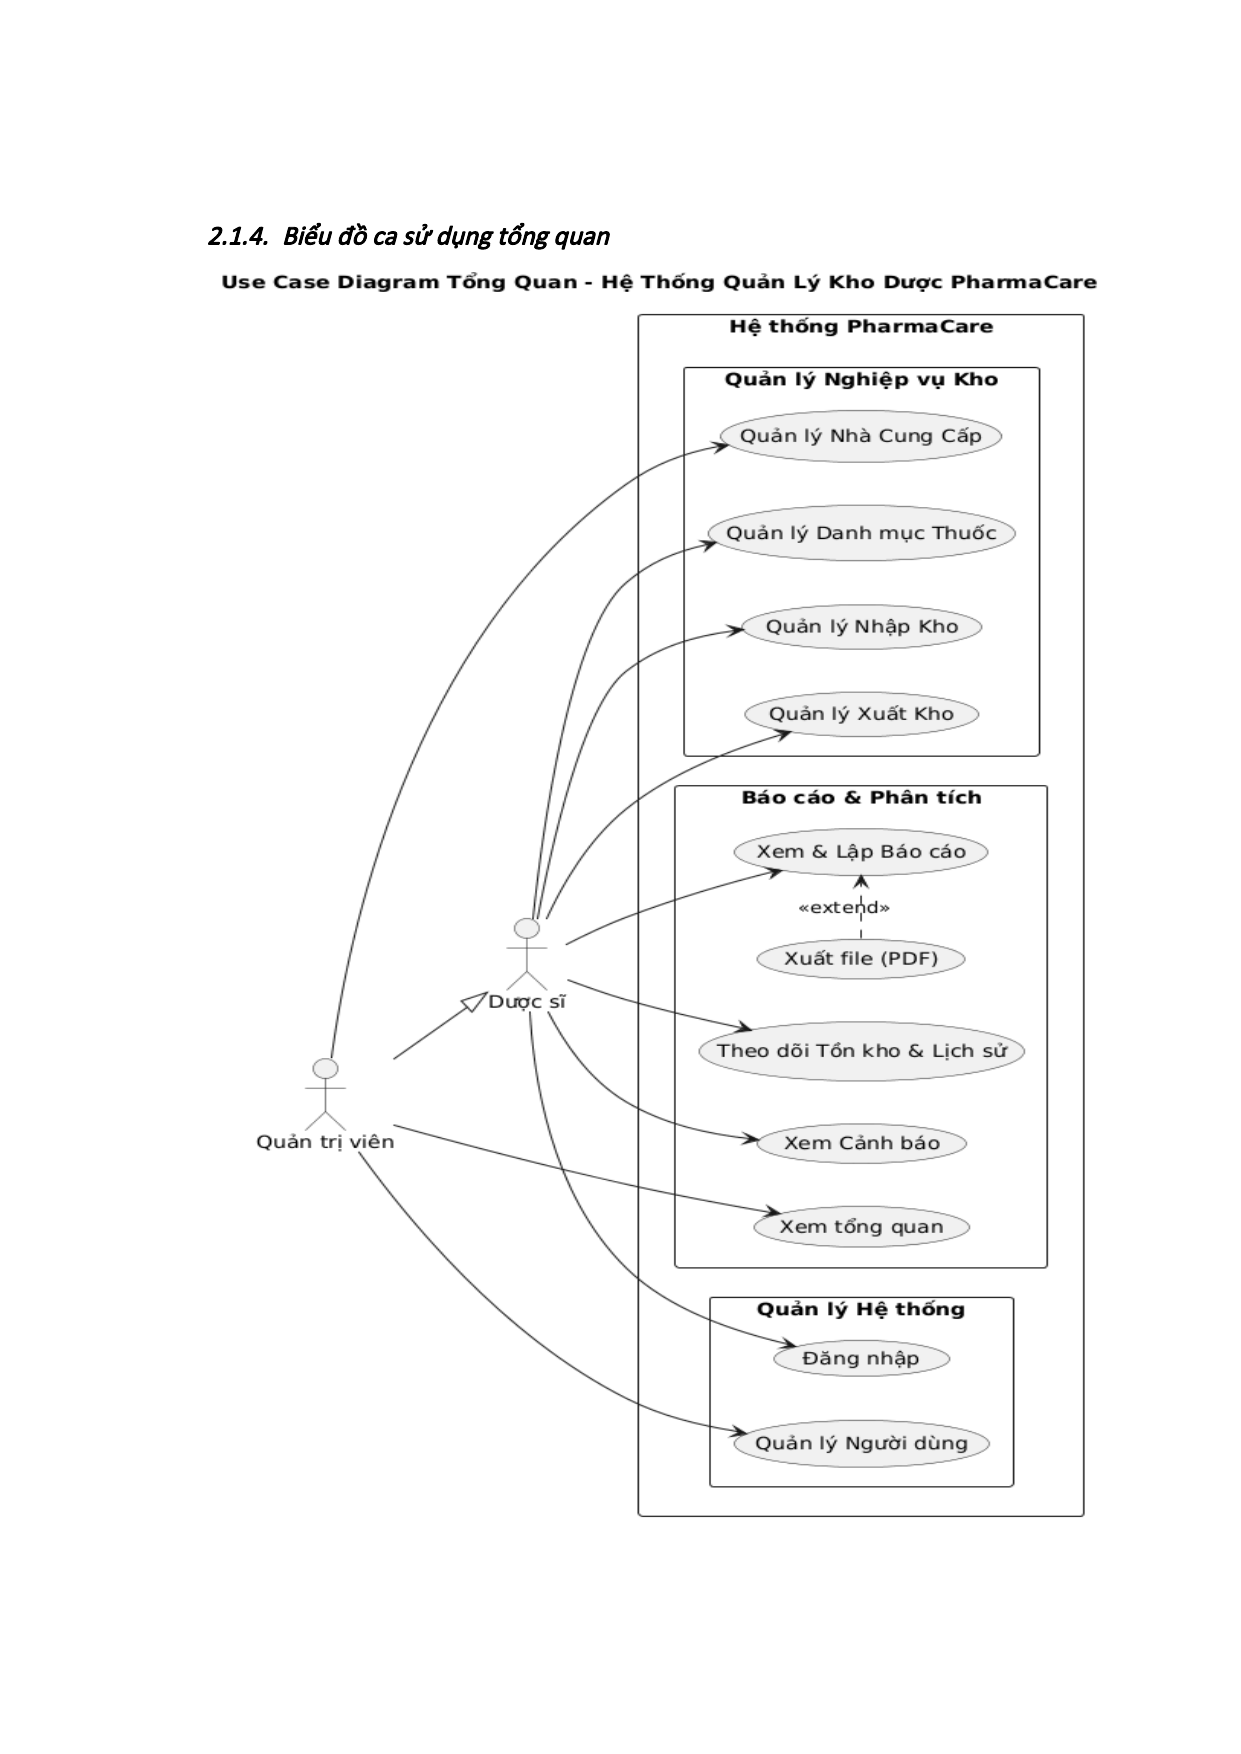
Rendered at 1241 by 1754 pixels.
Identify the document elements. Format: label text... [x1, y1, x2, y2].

picture [206, 261, 1123, 1522]
subtitle Biểu đồ ca sử dụng tổng quan [207, 218, 1122, 251]
